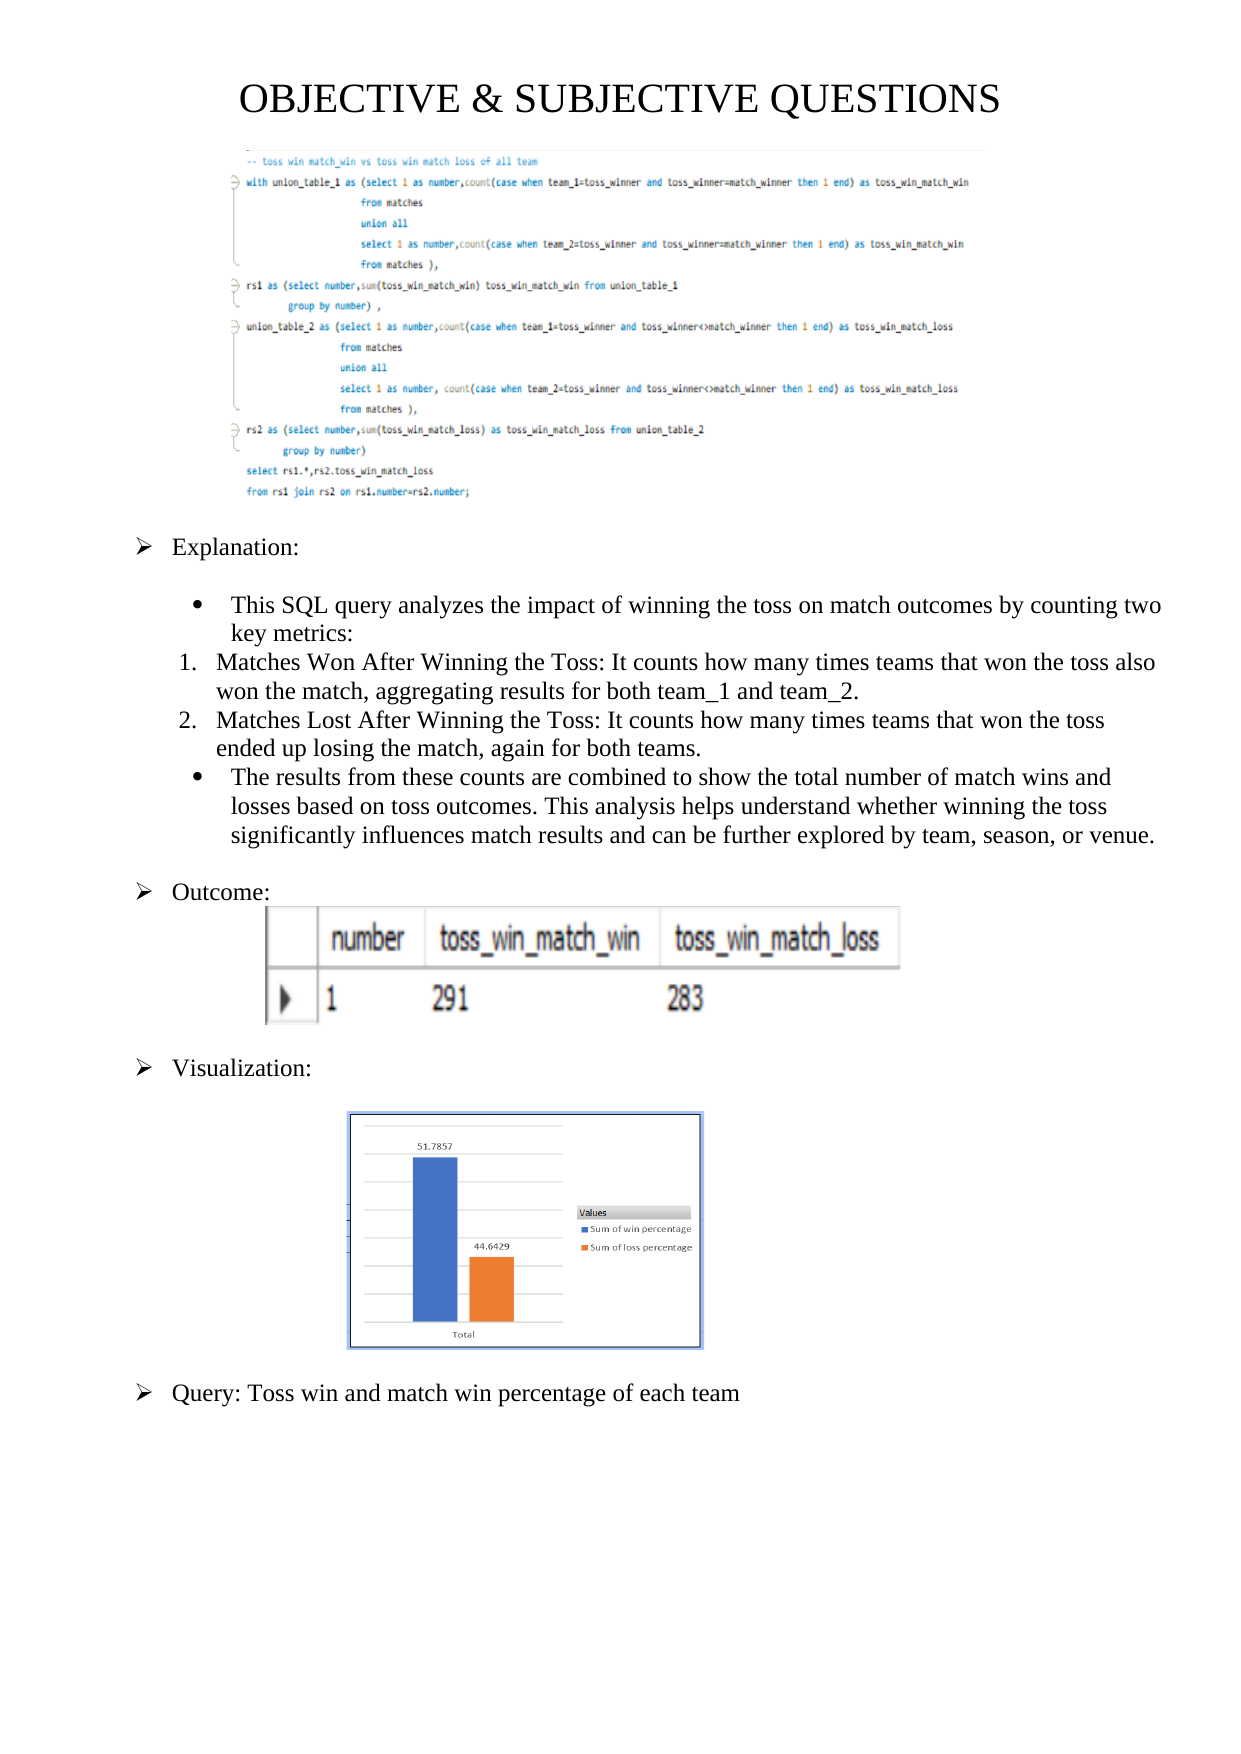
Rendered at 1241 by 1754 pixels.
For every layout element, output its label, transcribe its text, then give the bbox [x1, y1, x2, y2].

list Query: Toss win and match win percentage of each team [134, 1378, 1165, 1407]
picture [346, 1111, 705, 1350]
picture [231, 150, 986, 504]
list Matches Lost After Winning the Toss: It counts how many times teams that won the toss ended up losing the match, again for both teams. [178, 705, 1165, 762]
list Visualization: [134, 1053, 1165, 1082]
list Matches Won After Winning the Toss: It counts how many times teams that won the toss also won the match, aggregating results for both team_1 and team_2. [178, 647, 1165, 705]
picture [265, 906, 951, 1025]
list Outcome: [134, 877, 1165, 906]
list This SQL query analyzes the impact of winning the toss on match outcomes by counting two key metrics: [193, 590, 1165, 647]
list The results from these counts are combined to show the total number of match wins and losses based on toss outcomes. This analysis helps understand whether winning the toss significantly influences match results and can be further explored by team, season, or venue. [193, 762, 1165, 848]
list Explanation: [134, 532, 1165, 561]
